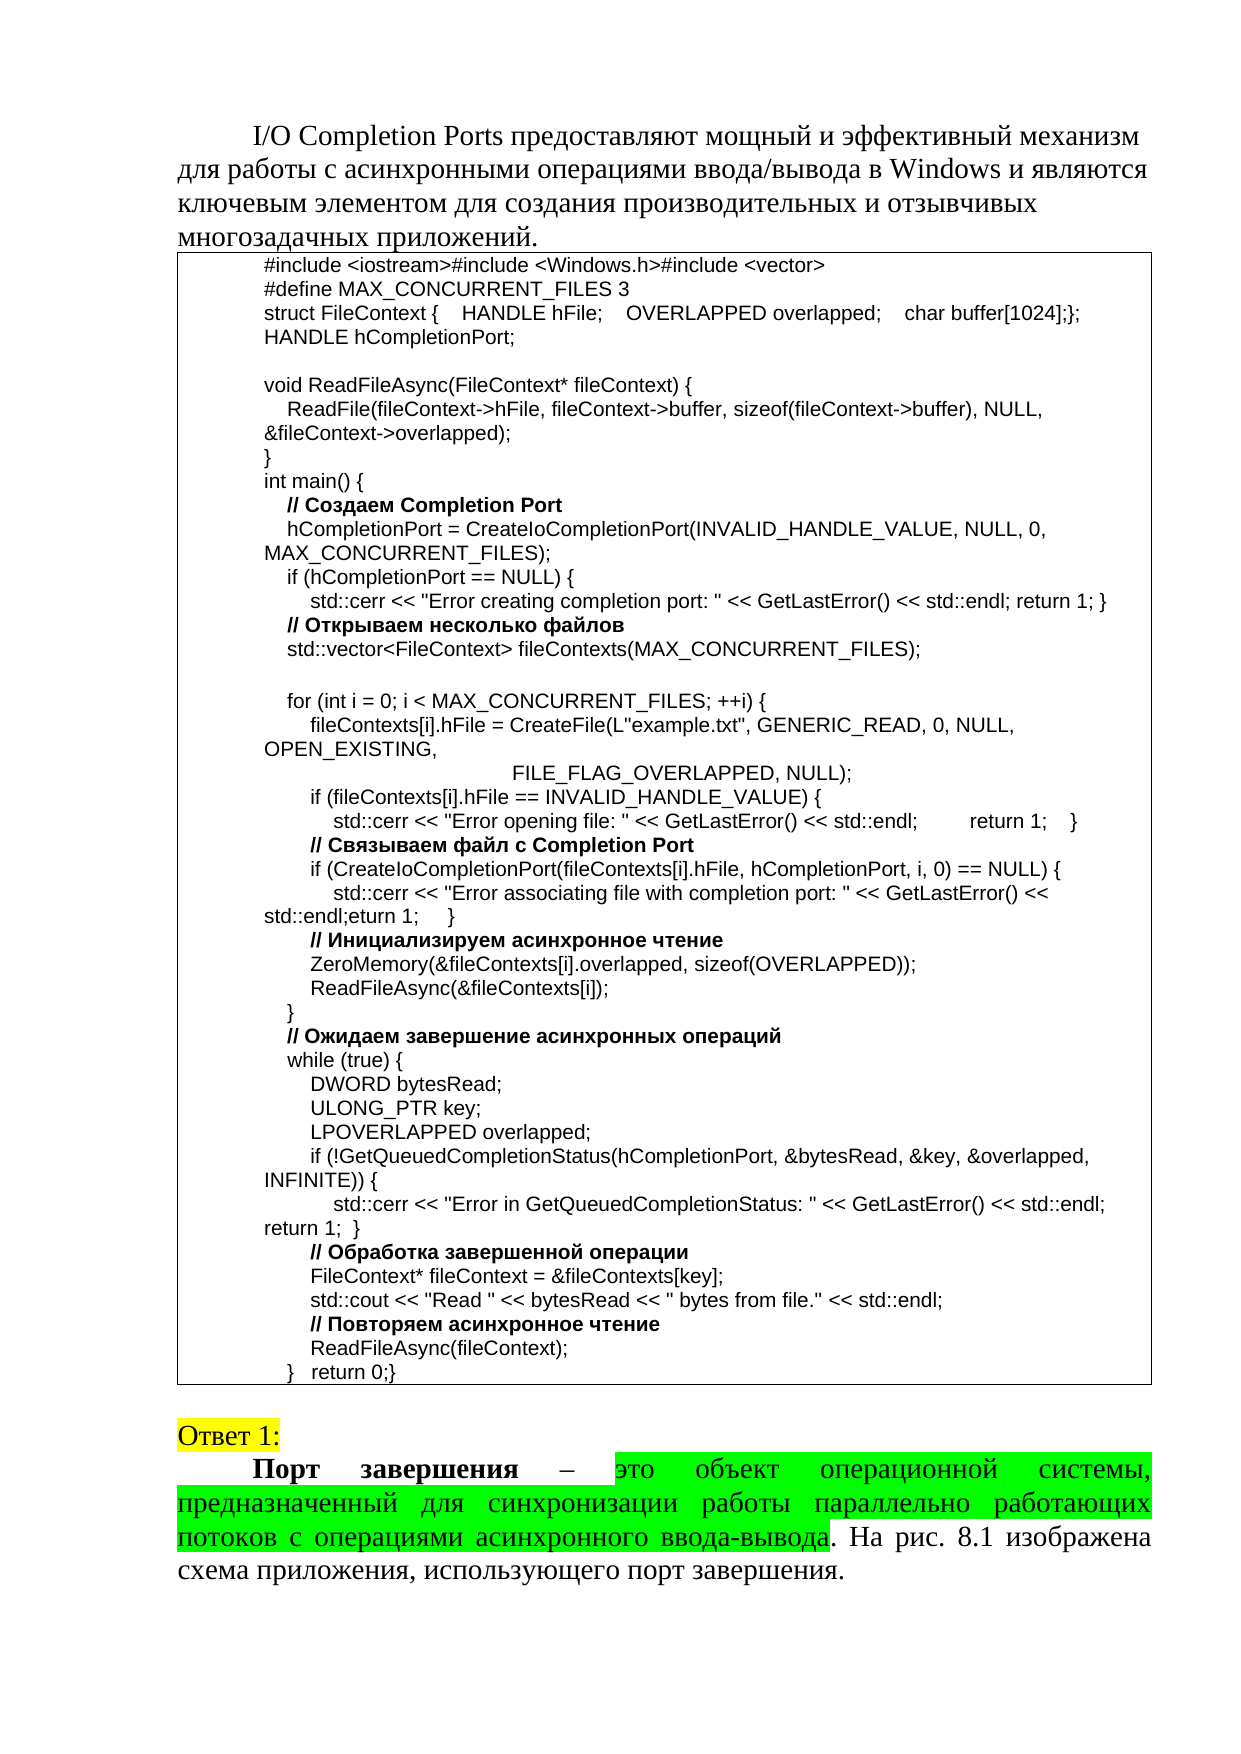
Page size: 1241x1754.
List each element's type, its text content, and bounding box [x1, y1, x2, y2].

list I/O Completion Ports предоставляют мощный и эффективный механизм для работы с асинхронными операциями ввода/вывода в Windows и являются ключевым элементом для создания производительных и отзывчивых многозадачных приложений. [177, 118, 1152, 252]
text Порт завершения – это объект операционной системы, предназначенный для синхронизации работы параллельно работающих потоков с операциями асинхронного ввода-вывода. На рис. 8.1 изображена схема приложения, использующего порт завершения. [177, 1452, 615, 1485]
table_header #include <iostream>#include <Windows.h>#include <vector> #define MAX_CONCURRENT_FILES 3 struct FileContext { HANDLE hFile; OVERLAPPED overlapped; char buffer[1024];}; HANDLE hCompletionPort; void ReadFileAsync(FileContext* fileContext) { ReadFile(fileContext->hFile, fileContext->buffer, sizeof(fileContext->buffer), NULL, &fileContext->overlapped); } int main() { // Создаем Completion Port hCompletionPort = CreateIoCompletionPort(INVALID_HANDLE_VALUE, NULL, 0, MAX_CONCURRENT_FILES); if (hCompletionPort == NULL) { std::cerr << "Error creating completion port: " << GetLastError() << std::endl; return 1; } // Открываем несколько файлов std::vector<FileContext> fileContexts(MAX_CONCURRENT_FILES); for (int i = 0; i < MAX_CONCURRENT_FILES; ++i) { fileContexts[i].hFile = CreateFile(L"example.txt", GENERIC_READ, 0, NULL, OPEN_EXISTING, FILE_FLAG_OVERLAPPED, NULL); if (fileContexts[i].hFile == INVALID_HANDLE_VALUE) { std::cerr << "Error opening file: " << GetLastError() << std::endl; return 1; } // Связываем файл с Completion Port if (CreateIoCompletionPort(fileContexts[i].hFile, hCompletionPort, i, 0) == NULL) { std::cerr << "Error associating file with completion port: " << GetLastError() << std::endl;eturn 1; } // Инициализируем асинхронное чтение ZeroMemory(&fileContexts[i].overlapped, sizeof(OVERLAPPED)); ReadFileAsync(&fileContexts[i]); } // Ожидаем завершение асинхронных операций while (true) { DWORD bytesRead; ULONG_PTR key; LPOVERLAPPED overlapped; if (!GetQueuedCompletionStatus(hCompletionPort, &bytesRead, &key, &overlapped, INFINITE)) { std::cerr << "Error in GetQueuedCompletionStatus: " << GetLastError() << std::endl; return 1; } // Обработка завершенной операции FileContext* fileContext = &fileContexts[key]; std::cout << "Read " << bytesRead << " bytes from file." << std::endl; // Повторяем асинхронное чтение ReadFileAsync(fileContext); } return 0;} [178, 253, 1151, 1383]
list Ответ 1: [177, 1385, 1152, 1452]
text Порт завершения – это объект операционной системы, предназначенный для синхронизации работы параллельно работающих потоков с операциями асинхронного ввода-вывода. На рис. 8.1 изображена схема приложения, использующего порт завершения. [177, 1519, 1152, 1586]
